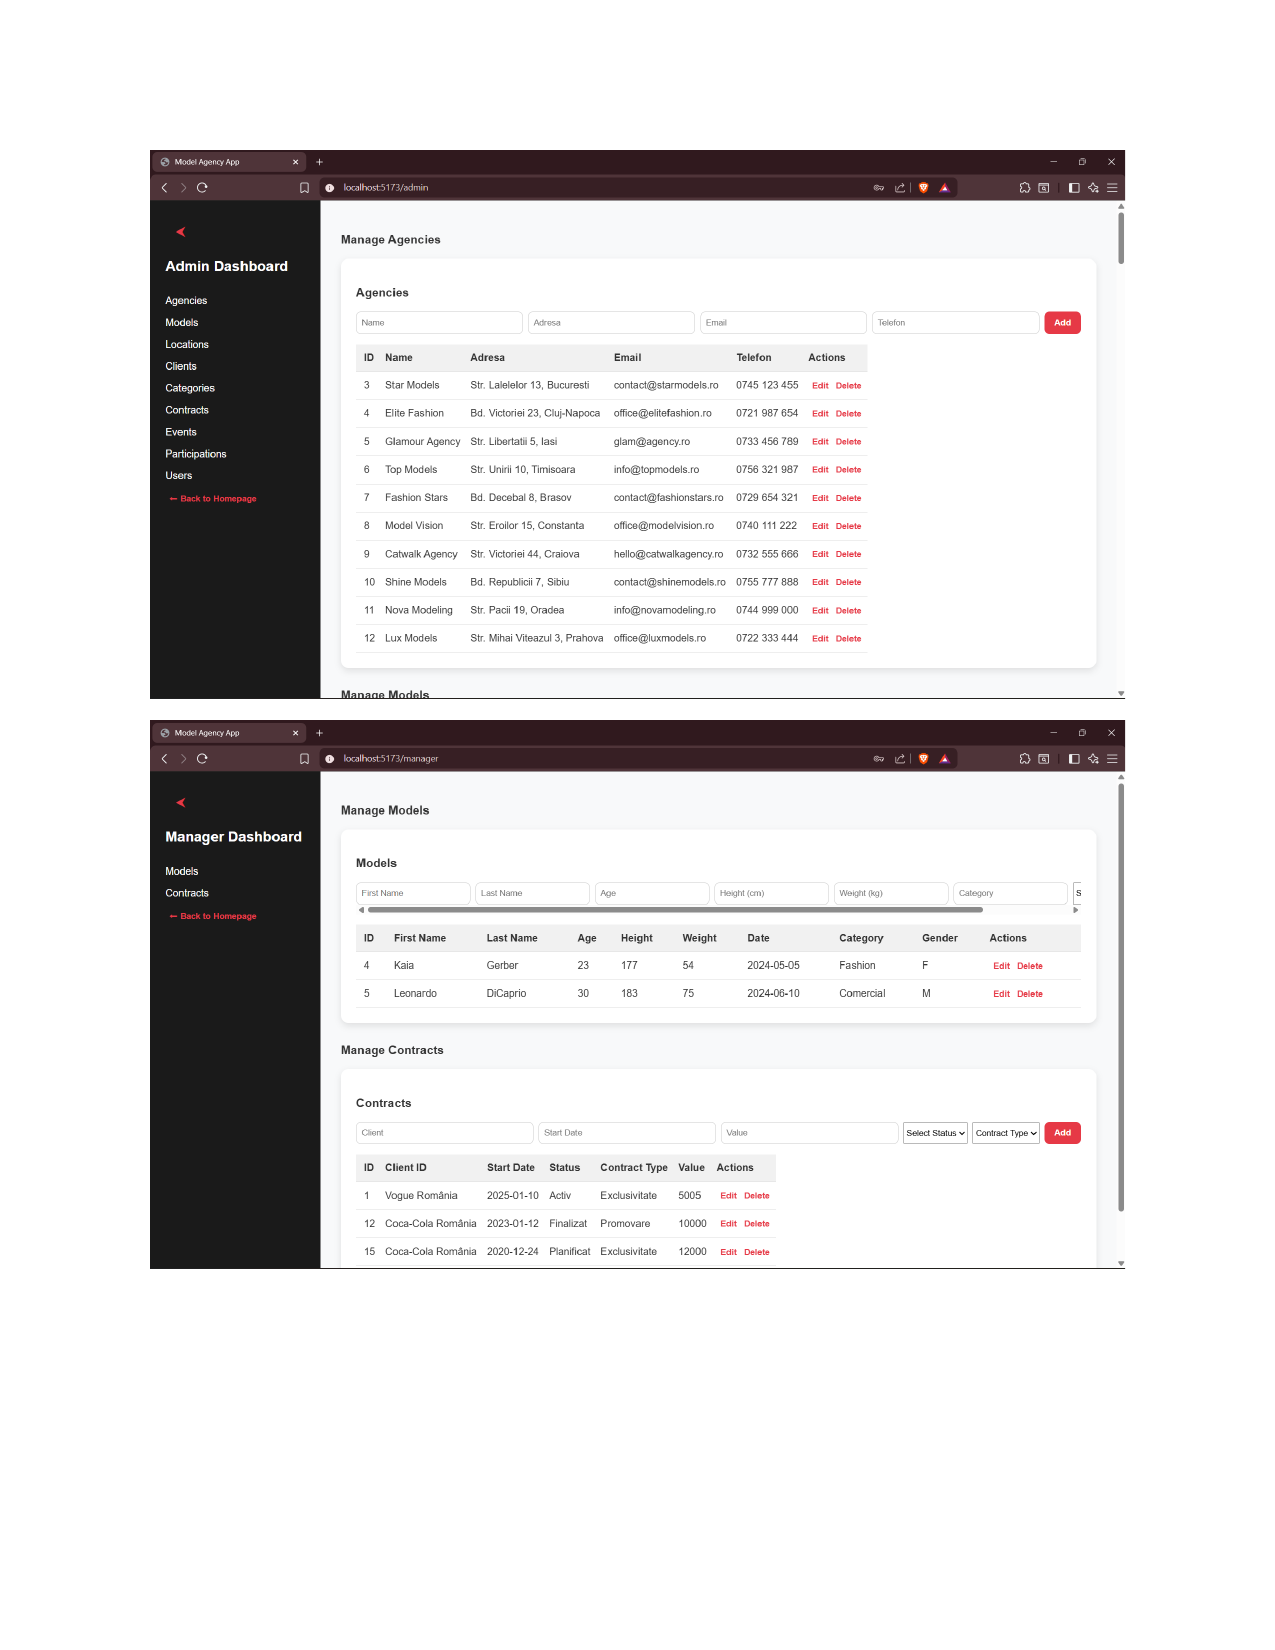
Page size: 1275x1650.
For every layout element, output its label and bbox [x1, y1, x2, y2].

picture [150, 150, 1125, 699]
picture [150, 720, 1125, 1269]
